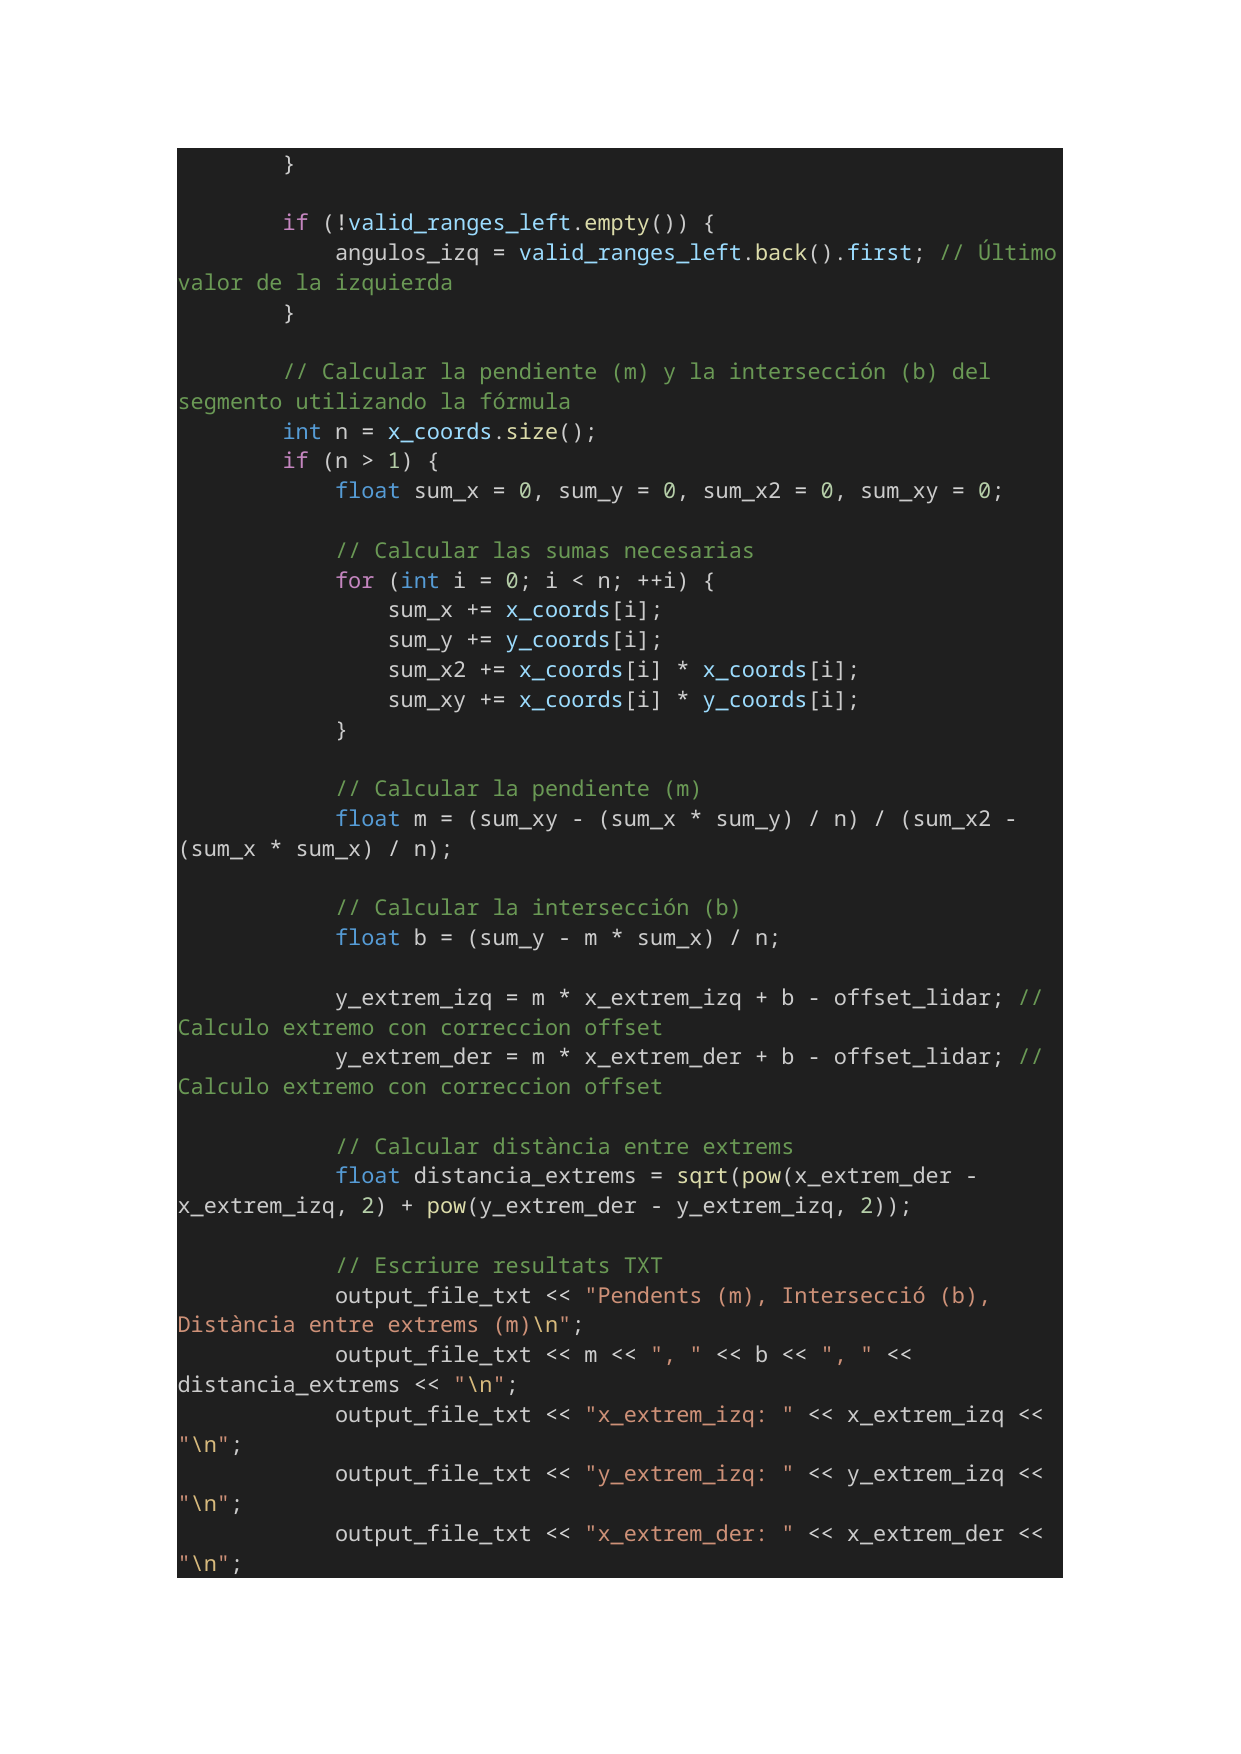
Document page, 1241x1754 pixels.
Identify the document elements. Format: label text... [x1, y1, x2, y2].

text output_file_txt << "y_extrem_izq: " << y_extrem_izq << "\n"; [177, 1458, 1063, 1518]
text y_extrem_der = m * x_extrem_der + b - offset_lidar; // Calculo extremo con correccion offset [177, 1041, 1063, 1101]
text sum_x += x_coords[i]; [177, 594, 1063, 624]
text // Calcular la pendiente (m) [177, 773, 1063, 803]
text } [177, 714, 1063, 743]
text float b = (sum_y - m * sum_x) / n; [177, 922, 1063, 952]
text } [177, 148, 1063, 177]
text if (!valid_ranges_left.empty()) { [177, 207, 1063, 237]
text // Calcular distància entre extrems [177, 1131, 1063, 1161]
text output_file_txt << m << ", " << b << ", " << distancia_extrems << "\n"; [177, 1339, 1063, 1399]
text float sum_x = 0, sum_y = 0, sum_x2 = 0, sum_xy = 0; [177, 475, 1063, 505]
text output_file_txt << "x_extrem_izq: " << x_extrem_izq << "\n"; [177, 1399, 1063, 1458]
text sum_x2 += x_coords[i] * x_coords[i]; [177, 654, 1063, 684]
text output_file_txt << "Pendents (m), Intersecció (b), Distància entre extrems (m)\n"; [177, 1280, 1063, 1339]
text sum_y += y_coords[i]; [177, 624, 1063, 654]
text float m = (sum_xy - (sum_x * sum_y) / n) / (sum_x2 - (sum_x * sum_x) / n); [177, 803, 1063, 863]
text sum_xy += x_coords[i] * y_coords[i]; [177, 684, 1063, 714]
text // Calcular la intersección (b) [177, 892, 1063, 922]
text angulos_izq = valid_ranges_left.back().first; // Último valor de la izquierda [177, 237, 1063, 297]
text int n = x_coords.size(); [177, 416, 1063, 446]
text float distancia_extrems = sqrt(pow(x_extrem_der - x_extrem_izq, 2) + pow(y_extrem_der - y_extrem_izq, 2)); [177, 1161, 1063, 1220]
text // Calcular las sumas necesarias [177, 535, 1063, 565]
text } [177, 297, 1063, 326]
text if (n > 1) { [177, 446, 1063, 475]
text // Calcular la pendiente (m) y la intersección (b) del segmento utilizando la fórmula [177, 356, 1063, 416]
text y_extrem_izq = m * x_extrem_izq + b - offset_lidar; // Calculo extremo con correccion offset [177, 982, 1063, 1041]
text output_file_txt << "x_extrem_der: " << x_extrem_der << "\n"; [177, 1518, 1063, 1578]
text for (int i = 0; i < n; ++i) { [177, 565, 1063, 594]
text // Escriure resultats TXT [177, 1250, 1063, 1280]
